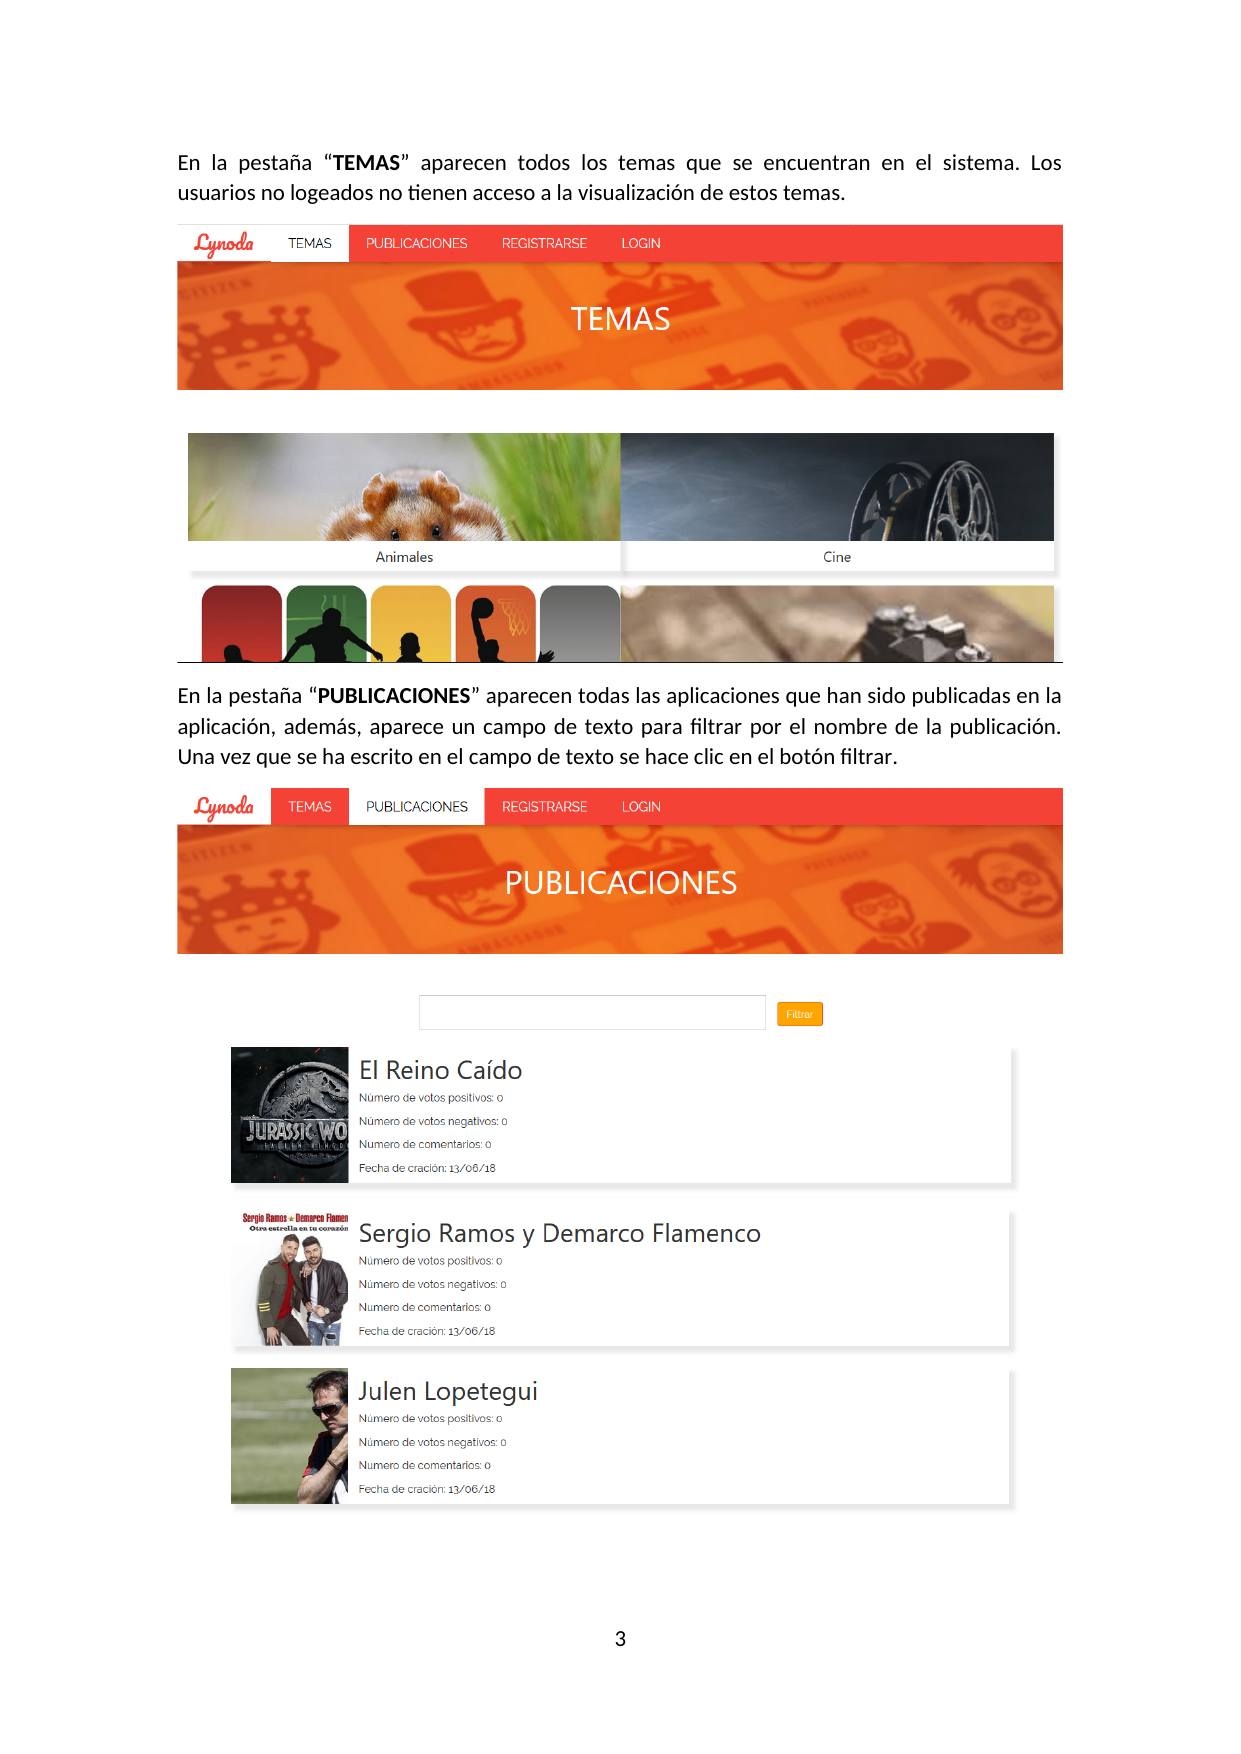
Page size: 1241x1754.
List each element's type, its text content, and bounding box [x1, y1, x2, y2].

picture [177, 788, 1063, 1196]
text En la pestaña “PUBLICACIONES” aparecen todas las aplicaciones que han sido publicadas en la aplicación, además, aparece un campo de texto para filtrar por el nombre de la publicación. Una vez que se ha escrito en el campo de texto se hace clic en el botón filtrar. [177, 682, 1063, 770]
picture [177, 224, 1063, 663]
picture [177, 1197, 1063, 1520]
text En la pestaña “TEMAS” aparecen todos los temas que se encuentran en el sistema. Los usuarios no logeados no tienen acceso a la visualización de estos temas. [177, 148, 1063, 206]
